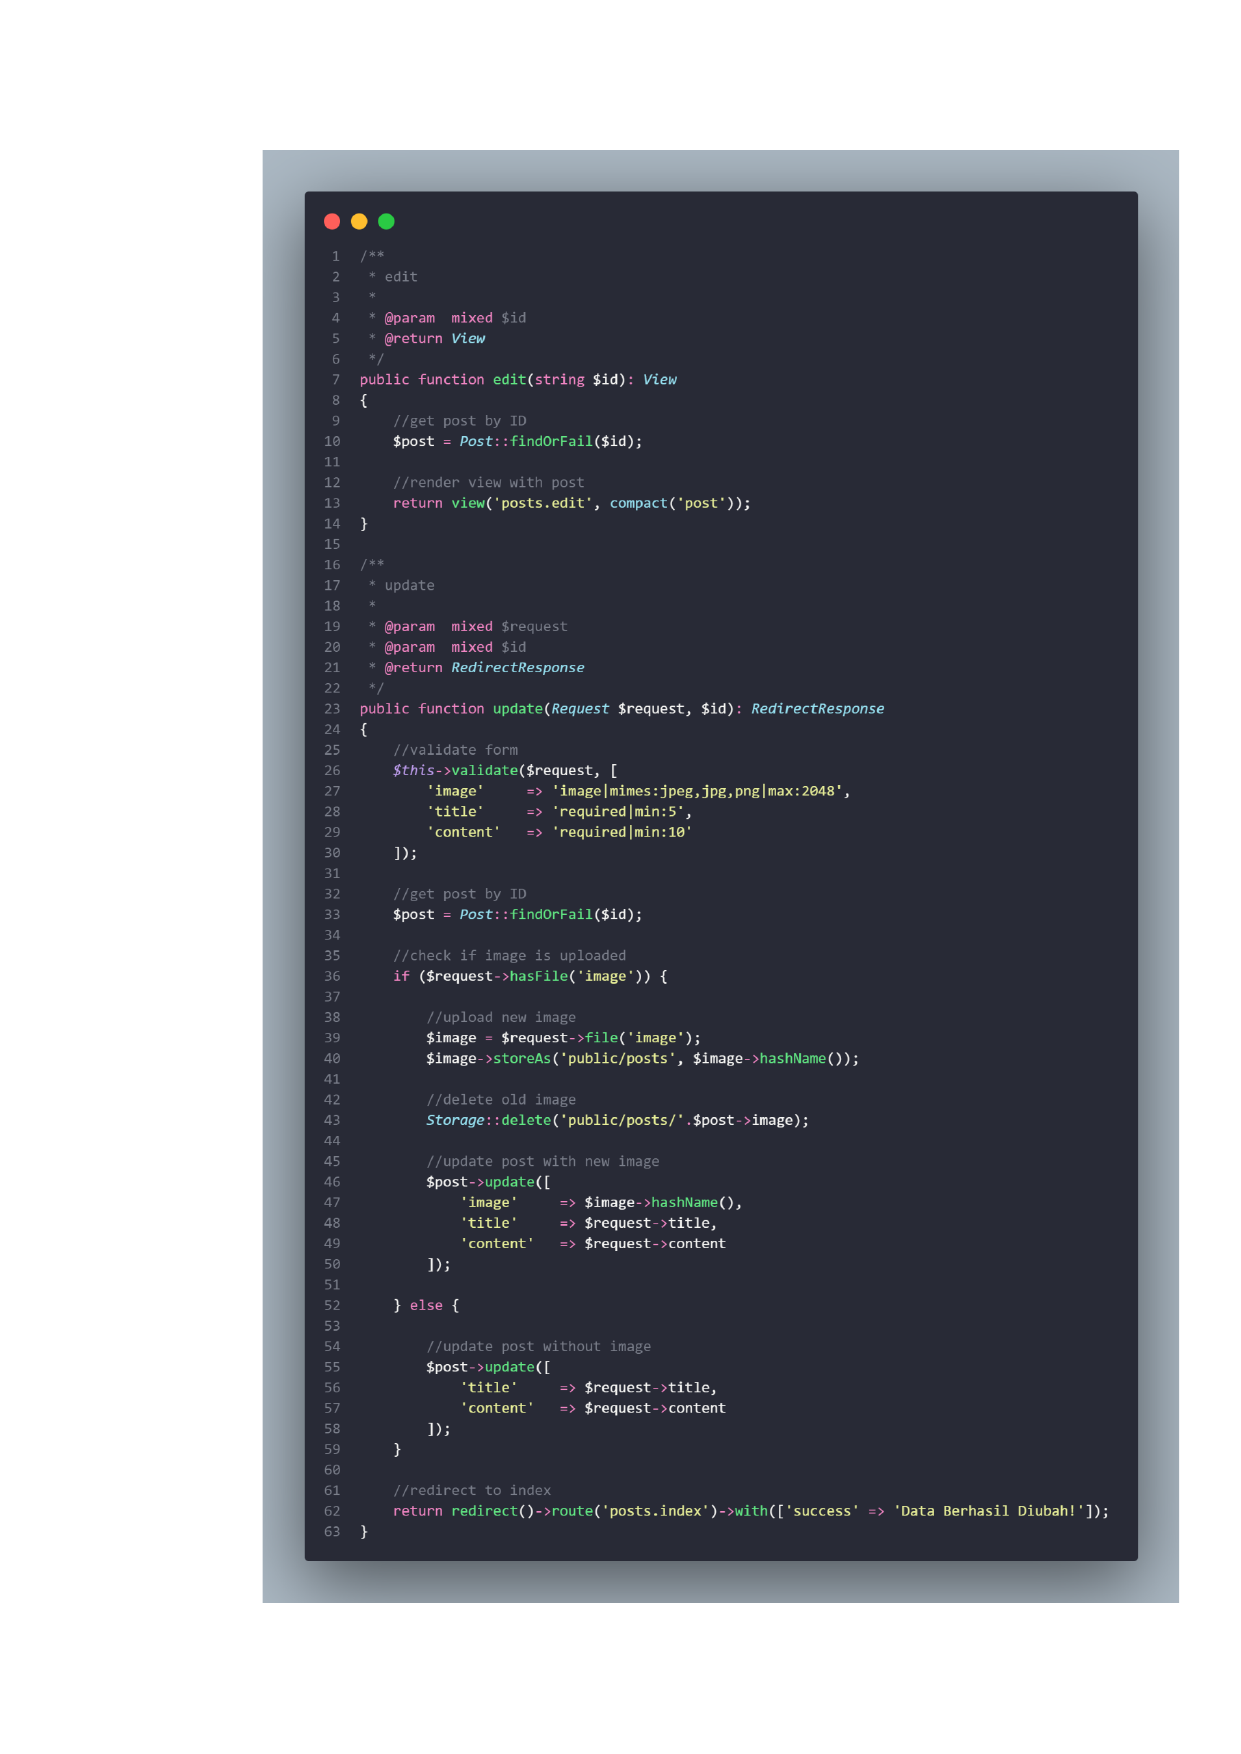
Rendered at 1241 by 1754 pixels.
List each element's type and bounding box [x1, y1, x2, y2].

picture [262, 150, 1180, 1603]
